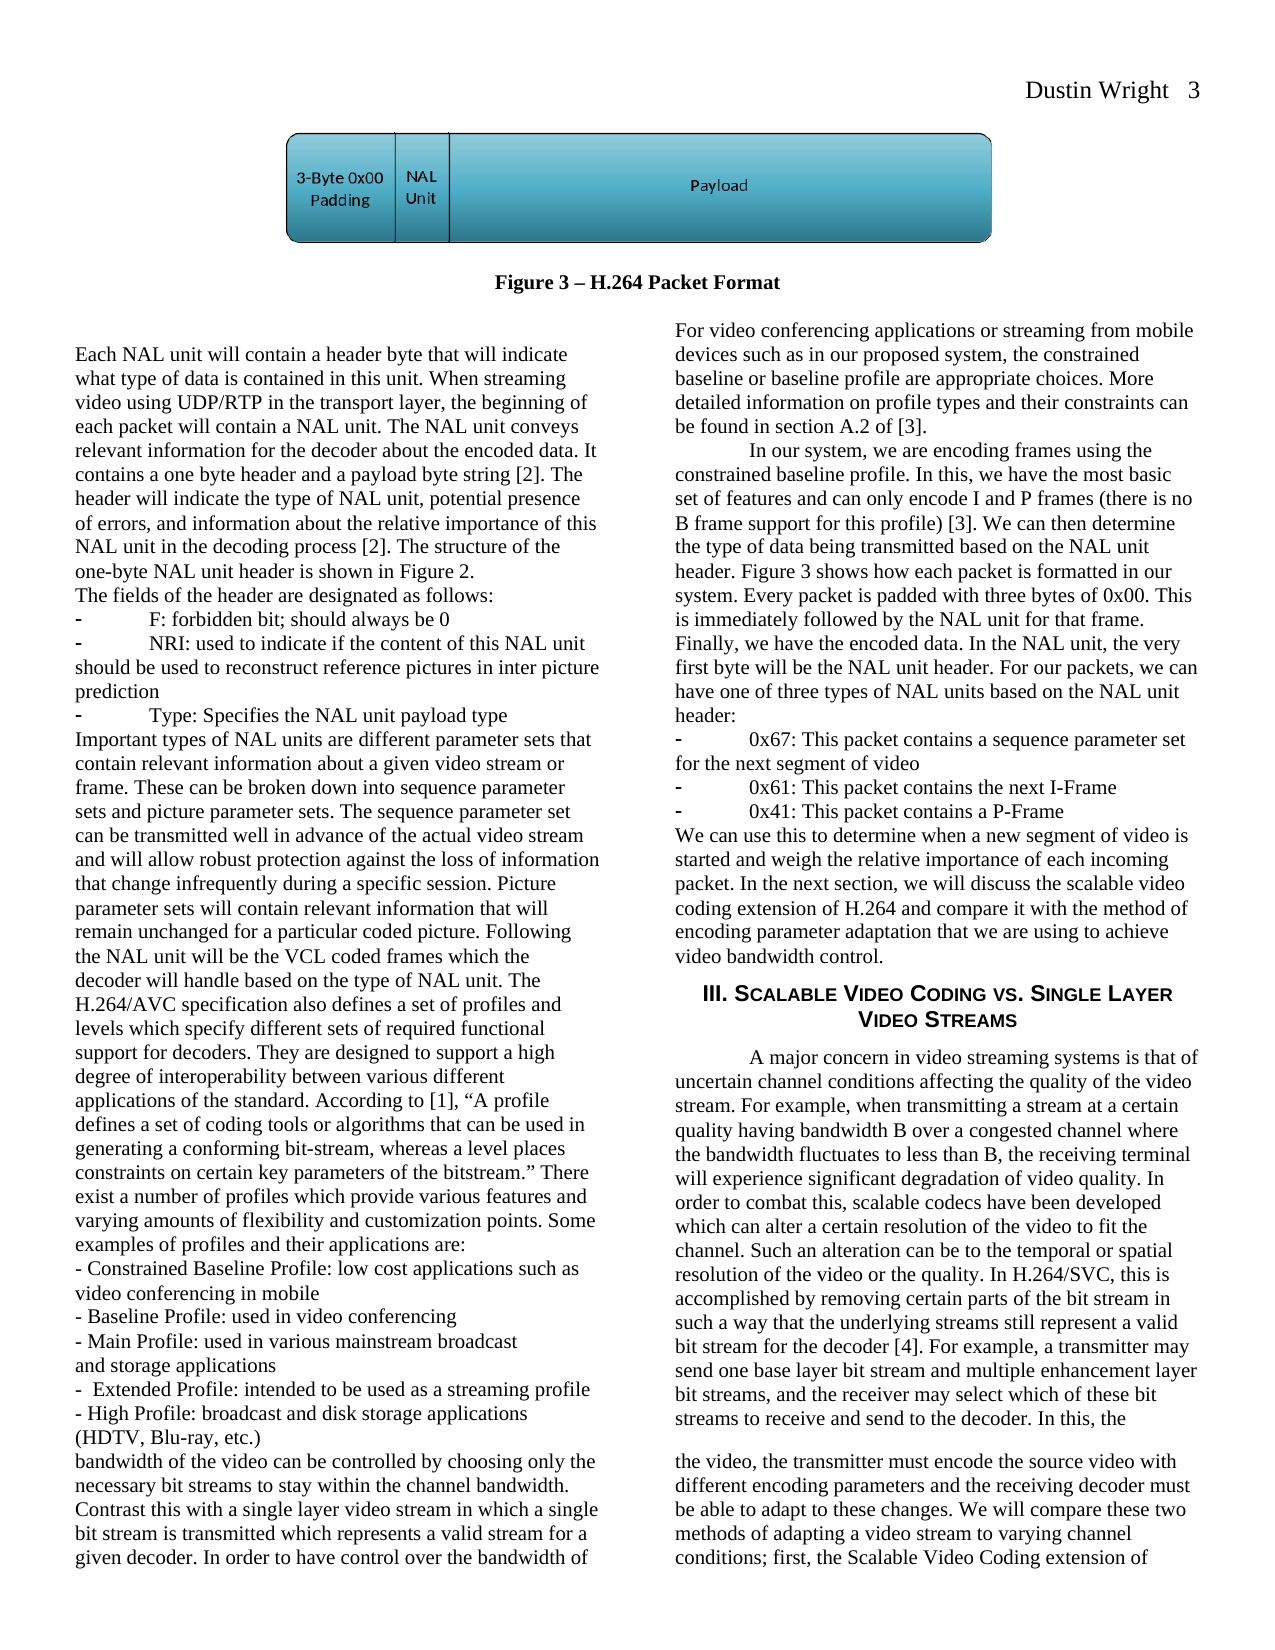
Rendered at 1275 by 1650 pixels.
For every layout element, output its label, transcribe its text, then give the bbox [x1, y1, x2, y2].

text - Baseline Profile: used in video conferencing [75, 1304, 600, 1328]
text - High Profile: broadcast and disk storage applications (HDTV, Blu-ray, etc.) [75, 1401, 600, 1449]
list NRI: used to indicate if the content of this NAL unit should be used to reconstruct reference pictures in inter picture prediction [75, 631, 600, 703]
text We can use this to determine when a new segment of video is started and weigh the relative importance of each incoming packet. In the next section, we will discuss the scalable video coding extension of H.264 and compare it with the method of encoding parameter adaptation that we are using to achieve video bandwidth control. [675, 823, 1200, 968]
text bandwidth of the video can be controlled by choosing only the necessary bit streams to stay within the channel bandwidth. Contrast this with a single layer video stream in which a single bit stream is transmitted which represents a valid stream for a given decoder. In order to have control over the bandwidth of the video, the transmitter must encode the source video with different encoding parameters and the receiving decoder must be able to adapt to these changes. We will compare these two methods of adapting a video stream to varying channel conditions; first, the Scalable Video Coding extension of [75, 1449, 600, 1569]
text and storage applications [75, 1353, 600, 1377]
list F: forbidden bit; should always be 0 [75, 607, 600, 631]
list 0x61: This packet contains the next I-Frame [675, 775, 1200, 799]
text Figure 3 – H.264 Packet Format [75, 270, 1200, 294]
text - Extended Profile: intended to be used as a streaming profile [75, 1377, 600, 1401]
text - Constrained Baseline Profile: low cost applications such as video conferencing in mobile [75, 1256, 600, 1304]
text Each NAL unit will contain a header byte that will indicate what type of data is contained in this unit. When streaming video using UDP/RTP in the transport layer, the beginning of each packet will contain a NAL unit. The NAL unit conveys relevant information for the decoder about the encoded data. It contains a one byte header and a payload byte string [2]. The header will indicate the type of NAL unit, potential presence of errors, and information about the relative importance of this NAL unit in the decoding process [2]. The structure of the one-byte NAL unit header is shown in Figure 2. [75, 342, 600, 583]
text In our system, we are encoding frames using the constrained baseline profile. In this, we have the most basic set of features and can only encode I and P frames (there is no B frame support for this profile) [3]. We can then determine the type of data being transmitted based on the NAL unit header. Figure 3 shows how each packet is formatted in our system. Every packet is padded with three bytes of 0x00. This is immediately followed by the NAL unit for that frame. Finally, we have the encoded data. In the NAL unit, the very first byte will be the NAL unit header. For our packets, we can have one of three types of NAL units based on the NAL unit header: [675, 438, 1200, 727]
text A major concern in video streaming systems is that of uncertain channel conditions affecting the quality of the video stream. For example, when transmitting a stream at a certain quality having bandwidth B over a congested channel where the bandwidth fluctuates to less than B, the receiving terminal will experience significant degradation of video quality. In order to combat this, scalable codecs have been developed which can alter a certain resolution of the video to fit the channel. Such an alteration can be to the temporal or spatial resolution of the video or the quality. In H.264/SVC, this is accomplished by removing certain parts of the bit stream in such a way that the underlying streams still represent a valid bit stream for the decoder [4]. For example, a transmitter may send one base layer bit stream and multiple enhancement layer bit streams, and the receiver may select which of these bit streams to receive and send to the decoder. In this, the [675, 1045, 1200, 1430]
list 0x67: This packet contains a sequence parameter set for the next segment of video [675, 727, 1200, 775]
text The fields of the header are designated as follows: [75, 583, 600, 607]
subtitle III. Scalable Video Coding vs. Single Layer Video Streams [675, 980, 1200, 1033]
text - Main Profile: used in various mainstream broadcast [75, 1328, 600, 1353]
text bandwidth of the video can be controlled by choosing only the necessary bit streams to stay within the channel bandwidth. Contrast this with a single layer video stream in which a single bit stream is transmitted which represents a valid stream for a given decoder. In order to have control over the bandwidth of the video, the transmitter must encode the source video with different encoding parameters and the receiving decoder must be able to adapt to these changes. We will compare these two methods of adapting a video stream to varying channel conditions; first, the Scalable Video Coding extension of [675, 1449, 1200, 1569]
list Type: Specifies the NAL unit payload type [75, 703, 600, 727]
text Important types of NAL units are different parameter sets that contain relevant information about a given video stream or frame. These can be broken down into sequence parameter sets and picture parameter sets. The sequence parameter set can be transmitted well in advance of the actual video stream and will allow robust protection against the loss of information that change infrequently during a specific session. Picture parameter sets will contain relevant information that will remain unchanged for a particular coded picture. Following the NAL unit will be the VCL coded frames which the decoder will handle based on the type of NAL unit. The H.264/AVC specification also defines a set of profiles and levels which specify different sets of required functional support for decoders. They are designed to support a high degree of interoperability between various different applications of the standard. According to [1], “A profile defines a set of coding tools or algorithms that can be used in generating a conforming bit-stream, whereas a level places constraints on certain key parameters of the bitstream.” There exist a number of profiles which provide various features and varying amounts of flexibility and customization points. Some examples of profiles and their applications are: [75, 727, 600, 1256]
text For video conferencing applications or streaming from mobile devices such as in our proposed system, the constrained baseline or baseline profile are appropriate choices. More detailed information on profile types and their constraints can be found in section A.2 of [3]. [675, 318, 1200, 438]
list 0x41: This packet contains a P-Frame [675, 799, 1200, 823]
